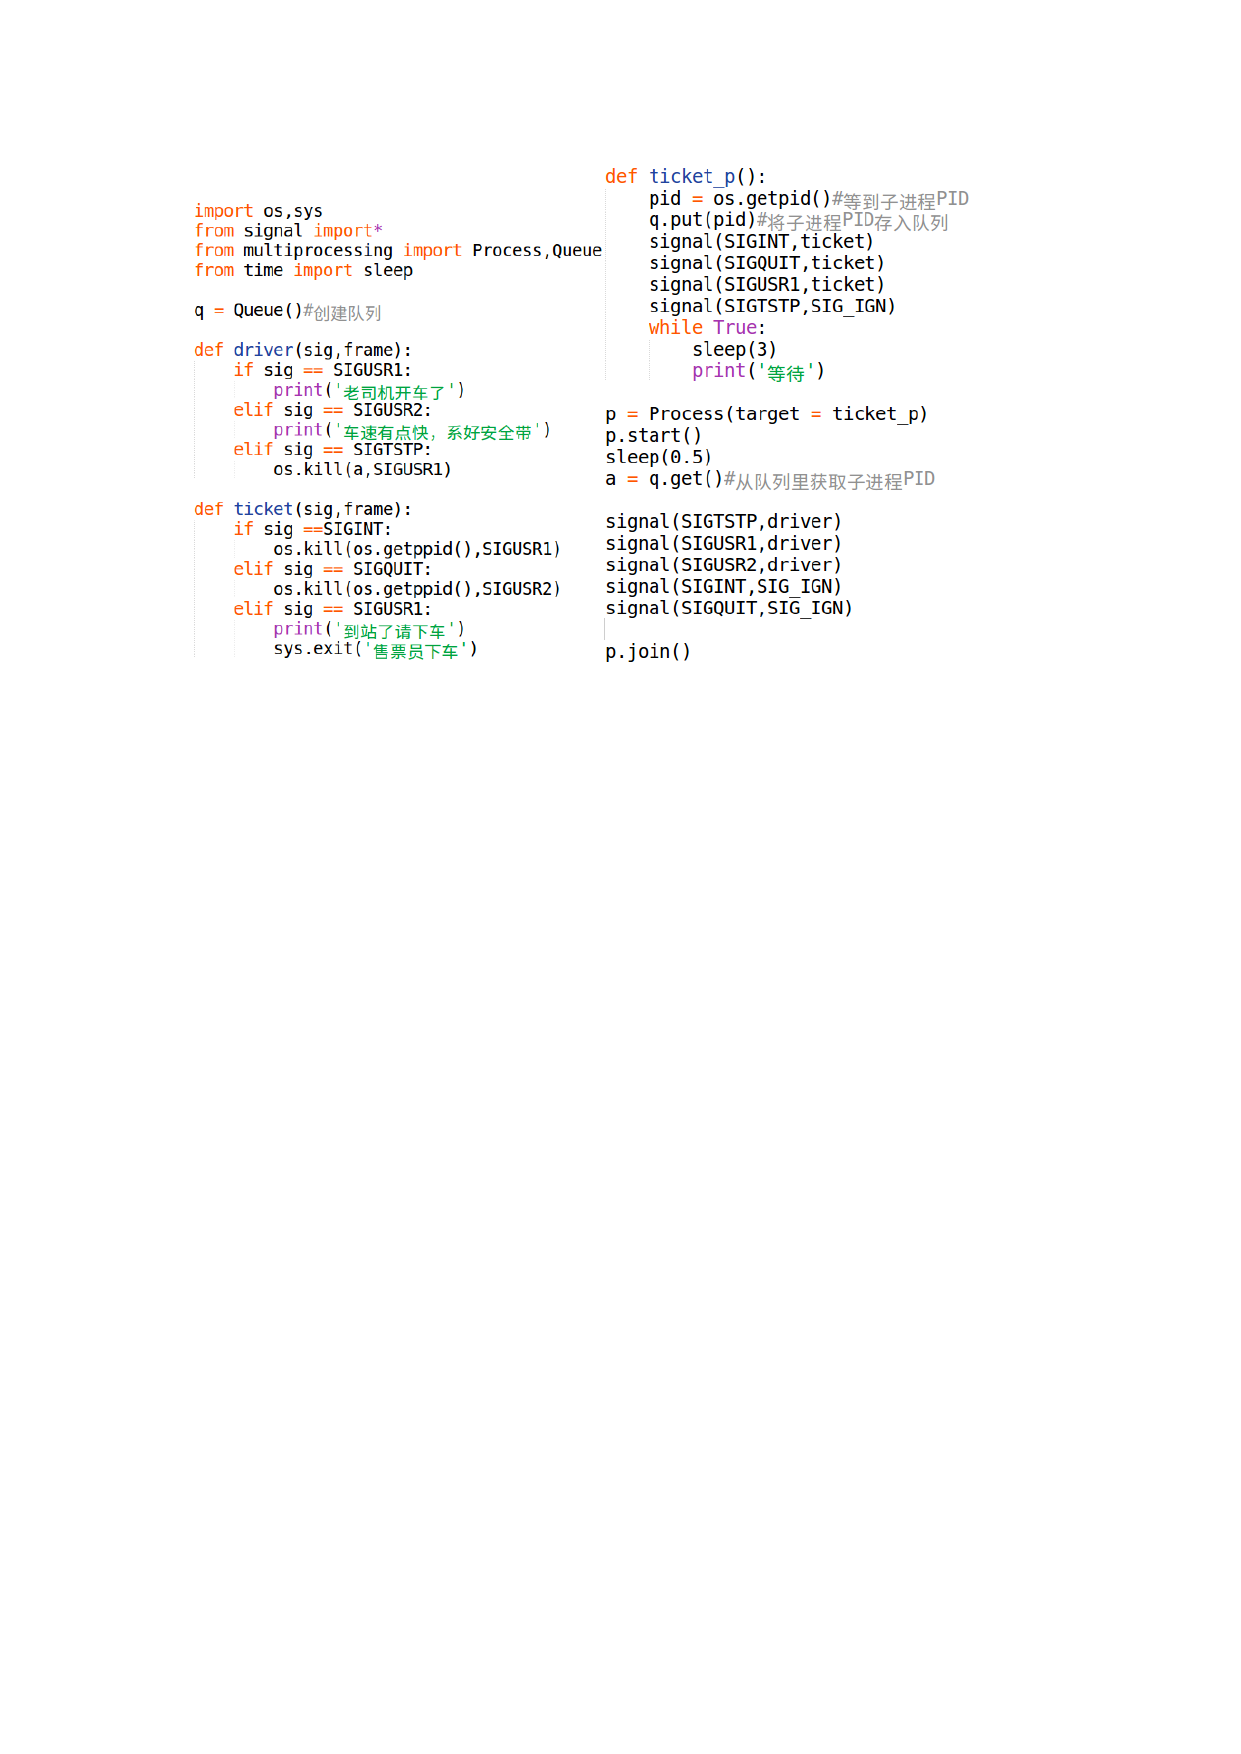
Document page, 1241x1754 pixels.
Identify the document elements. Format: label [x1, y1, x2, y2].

picture [187, 162, 970, 663]
